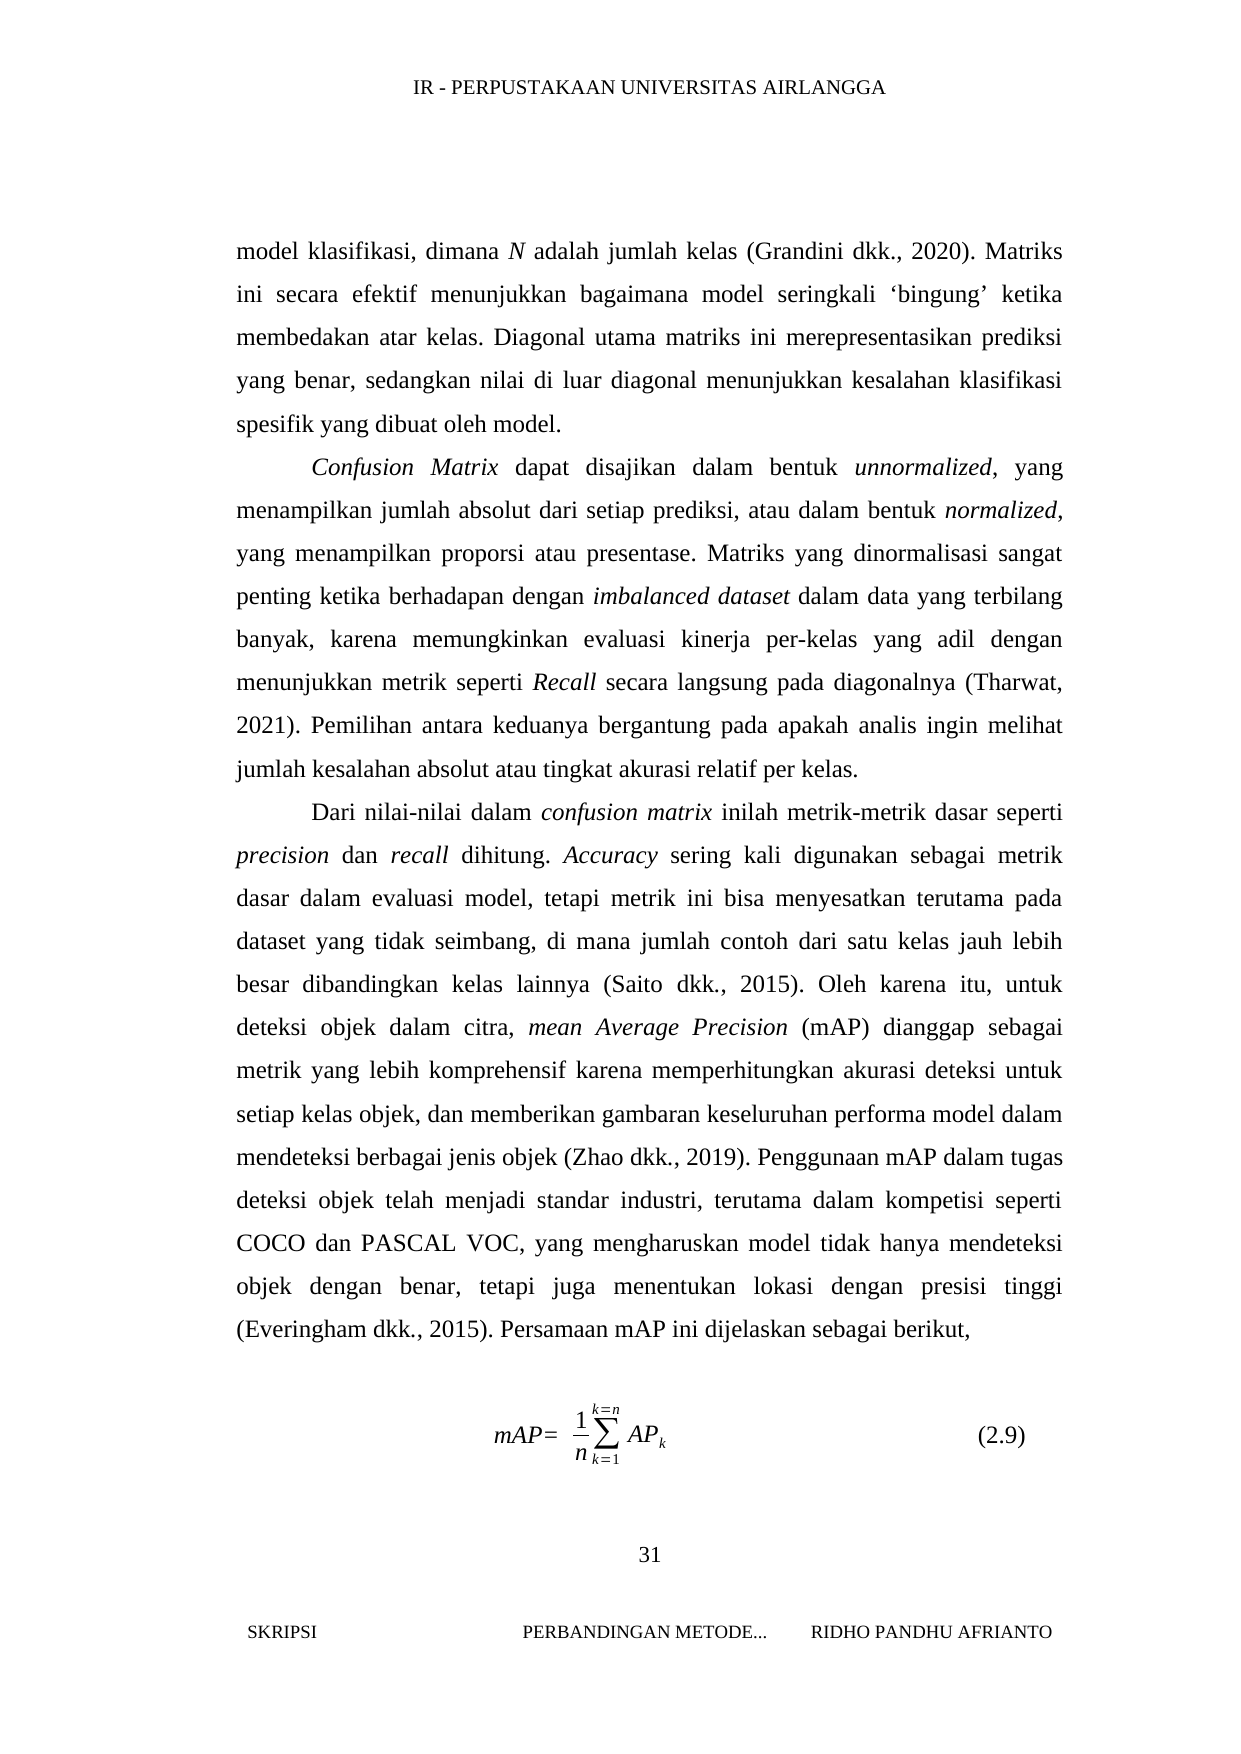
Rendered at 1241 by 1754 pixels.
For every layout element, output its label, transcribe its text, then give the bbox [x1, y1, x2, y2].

text Dari nilai-nilai dalam confusion matrix inilah metrik-metrik dasar seperti precision dan recall dihitung. Accuracy sering kali digunakan sebagai metrik dasar dalam evaluasi model, tetapi metrik ini bisa menyesatkan terutama pada dataset yang tidak seimbang, di mana jumlah contoh dari satu kelas jauh lebih besar dibandingkan kelas lainnya (Saito dkk., 2015). Oleh karena itu, untuk deteksi objek dalam citra, mean Average Precision (mAP) dianggap sebagai metrik yang lebih komprehensif karena memperhitungkan akurasi deteksi untuk setiap kelas objek, dan memberikan gambaran keseluruhan performa model dalam mendeteksi berbagai jenis objek (Zhao dkk., 2019). Penggunaan mAP dalam tugas deteksi objek telah menjadi standar industri, terutama dalam kompetisi seperti COCO dan PASCAL VOC, yang mengharuskan model tidak hanya mendeteksi objek dengan benar, tetapi juga menentukan lokasi dengan presisi tinggi (Everingham dkk., 2015). Persamaan mAP ini dijelaskan sebagai berikut, [236, 797, 1063, 1343]
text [236, 236, 1063, 437]
text mAP= (2.9) [236, 1401, 1063, 1468]
text Confusion Matrix dapat disajikan dalam bentuk unnormalized, yang menampilkan jumlah absolut dari setiap prediksi, atau dalam bentuk normalized, yang menampilkan proporsi atau presentase. Matriks yang dinormalisasi sangat penting ketika berhadapan dengan imbalanced dataset dalam data yang terbilang banyak, karena memungkinkan evaluasi kinerja per-kelas yang adil dengan menunjukkan metrik seperti Recall secara langsung pada diagonalnya (Tharwat, 2021). Pemilihan antara keduanya bergantung pada apakah analis ingin melihat jumlah kesalahan absolut atau tingkat akurasi relatif per kelas. [236, 452, 1063, 782]
